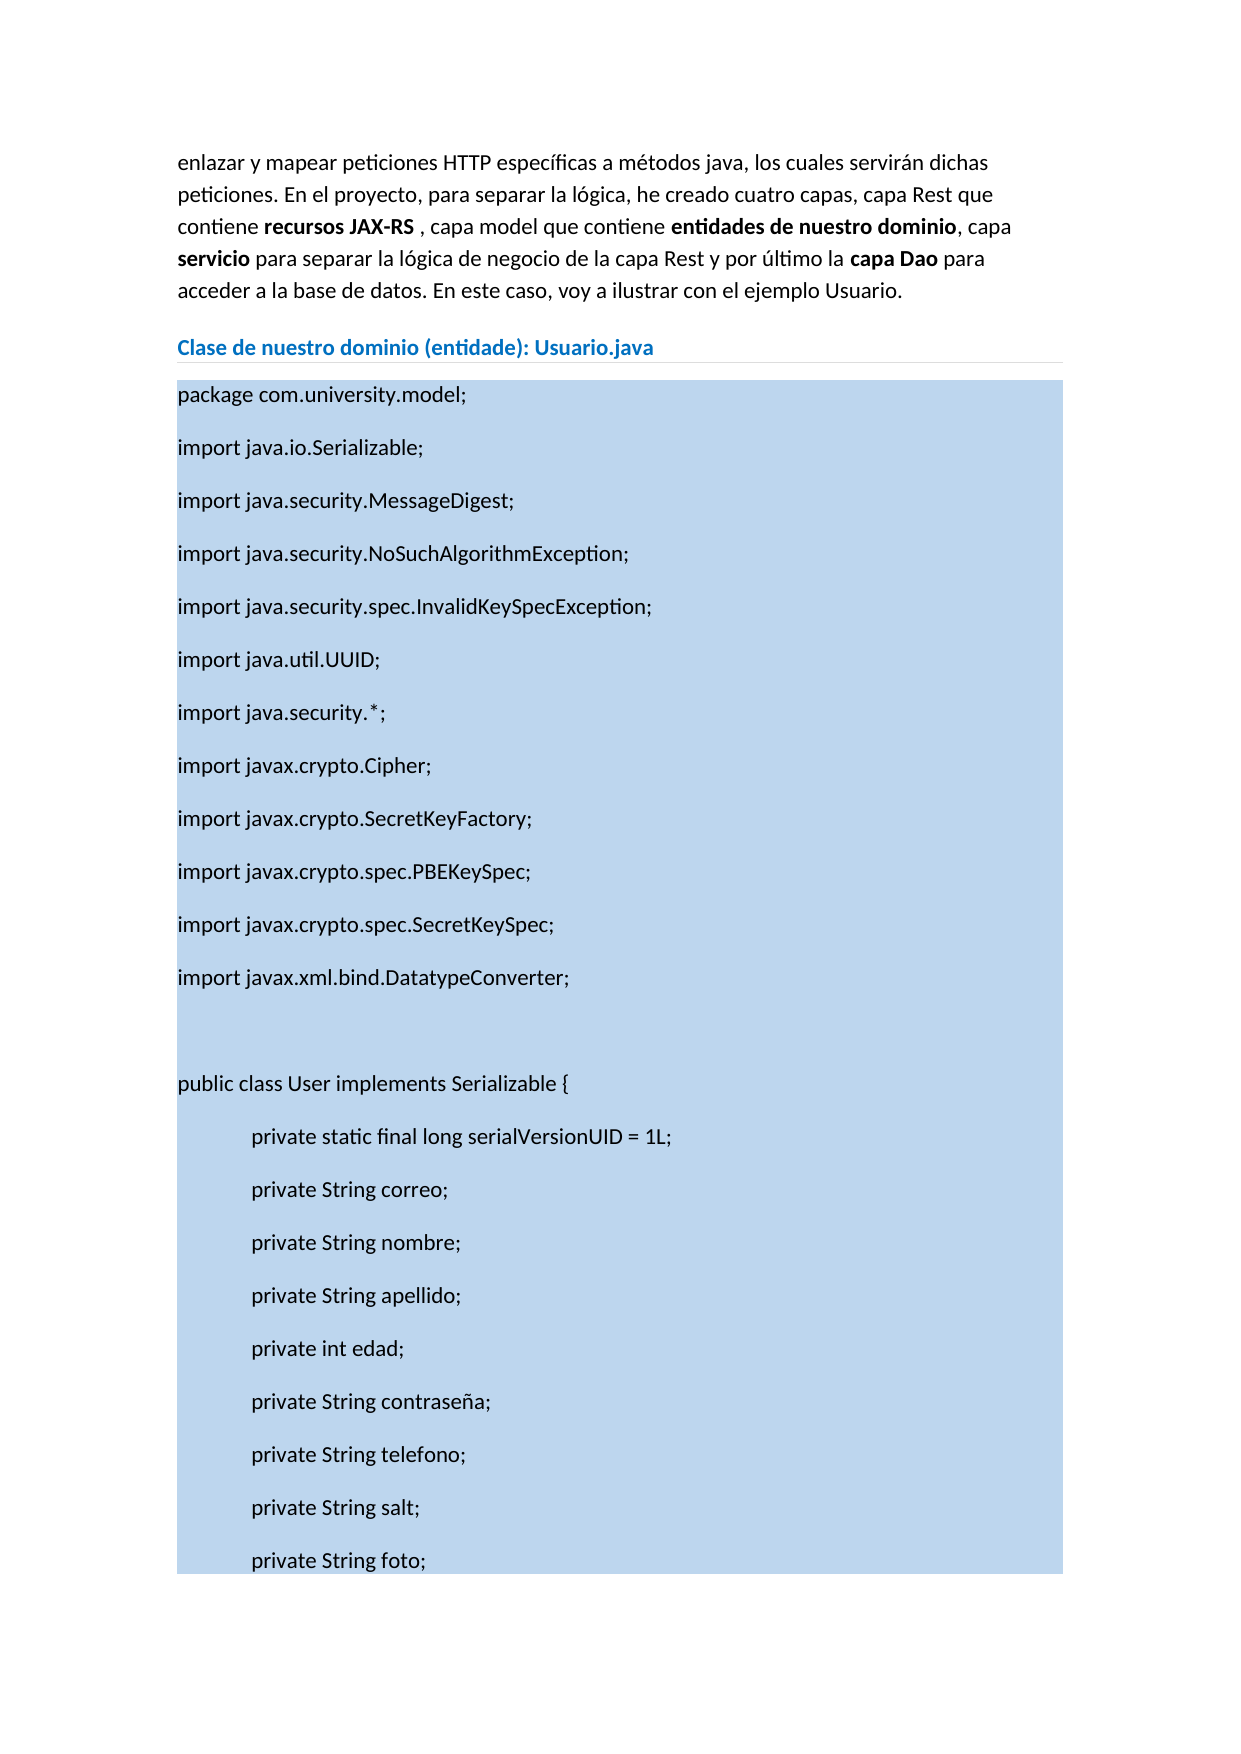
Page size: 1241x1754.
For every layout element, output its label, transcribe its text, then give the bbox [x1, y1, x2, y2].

text import javax.crypto.Cipher; [177, 751, 1063, 779]
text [177, 148, 1063, 304]
text private String correo; [177, 1175, 1063, 1203]
text private String nombre; [177, 1228, 1063, 1256]
text import java.io.Serializable; [177, 433, 1063, 461]
text import java.security.MessageDigest; [177, 486, 1063, 514]
text import javax.crypto.SecretKeyFactory; [177, 804, 1063, 832]
text import java.security.spec.InvalidKeySpecException; [177, 592, 1063, 620]
text private int edad; [177, 1334, 1063, 1362]
text private String telefono; [177, 1440, 1063, 1468]
text import javax.crypto.spec.PBEKeySpec; [177, 857, 1063, 885]
text import javax.crypto.spec.SecretKeySpec; [177, 910, 1063, 938]
text import javax.xml.bind.DatatypeConverter; [177, 963, 1063, 991]
text private String salt; [177, 1493, 1063, 1521]
subtitle Clase de nuestro dominio (entidade): Usuario.java [177, 333, 1063, 362]
text public class User implements Serializable { [177, 1069, 1063, 1097]
text import java.security.*; [177, 698, 1063, 726]
text private String contraseña; [177, 1387, 1063, 1415]
text private String apellido; [177, 1281, 1063, 1309]
text private static final long serialVersionUID = 1L; [177, 1122, 1063, 1150]
text import java.util.UUID; [177, 645, 1063, 673]
text package com.university.model; [177, 380, 1063, 408]
text import java.security.NoSuchAlgorithmException; [177, 539, 1063, 567]
text private String foto; [177, 1546, 1063, 1574]
